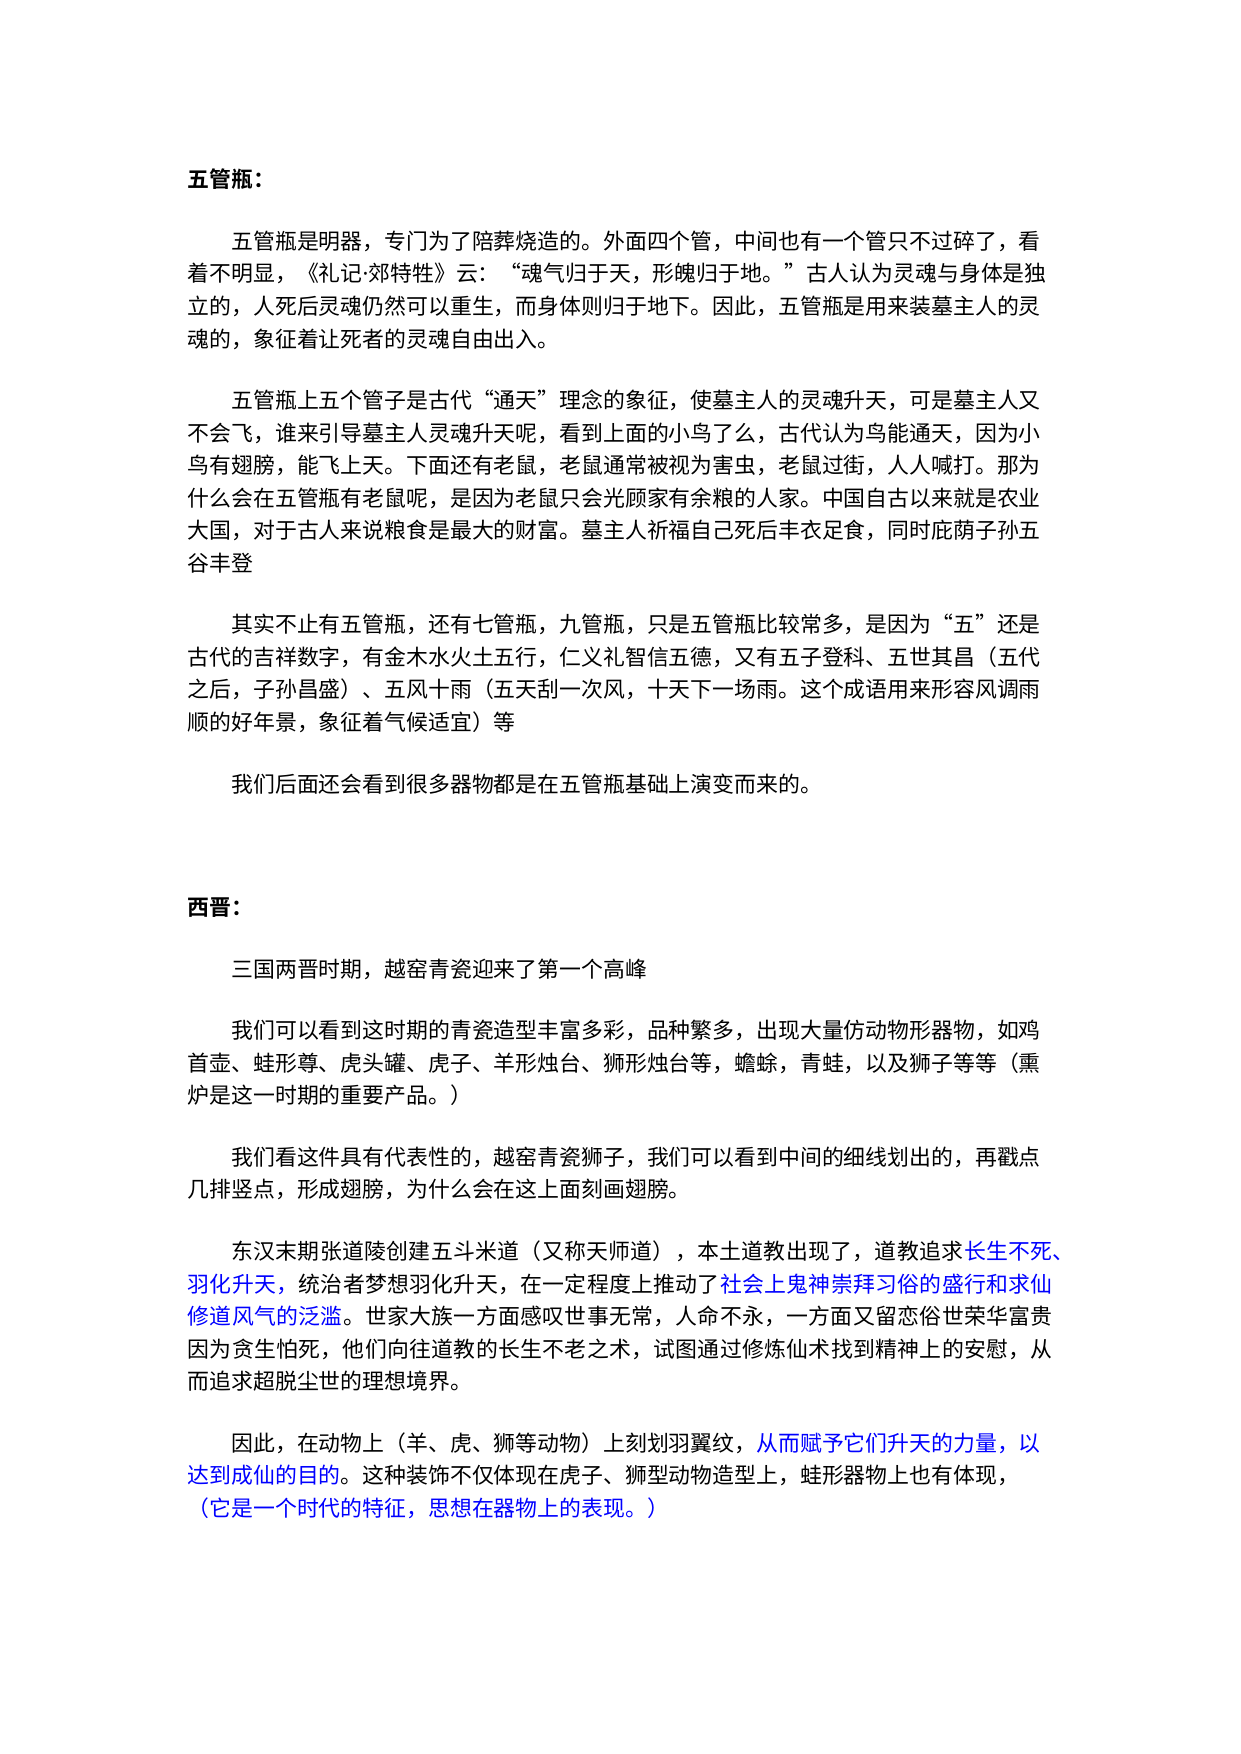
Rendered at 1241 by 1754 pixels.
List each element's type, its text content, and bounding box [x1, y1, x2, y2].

text 五管瓶上五个管子是古代“通天”理念的象征，使墓主人的灵魂升天，可是墓主人又不会飞，谁来引导墓主人灵魂升天呢，看到上面的小鸟了么，古代认为鸟能通天，因为小鸟有翅膀，能飞上天。下面还有老鼠，‌老鼠通常被视为害虫，老鼠过街，人人喊打。那为什么会在五管瓶有老鼠呢，是因为老鼠只会光顾家有余粮的人家。中国自古以来就是农业大国，对于古人来说粮食是最大的财富。墓主人祈福自己死后丰衣足食，同时庇荫子孙五谷丰登 [187, 383, 1053, 578]
text 东汉末期张道陵创建五斗米道（又称天师道），本土道教出现了，道教追求长生不死、羽化升天，统治者梦想羽化升天，在一定程度上推动了社会上鬼神崇拜习俗的盛行和求仙修道风气的泛滥。世家大族一方面感叹世事无常，人命不永，一方面又留恋俗世荣华富贵，因为贪生怕死，他们向往道教的长生不老之术，试图通过修炼仙术找到精神上的安慰，从而追求超脱尘世的理想境界。 [187, 1234, 1053, 1396]
text 五管瓶是明器，专门为了陪葬烧造的。外面四个管，中间也有一个管只不过碎了，看着不明显，《礼记·郊特牲》云：“魂气归于天，形魄归于地。”古人认为灵魂与身体是独立的，人死后灵魂仍然可以重生，而身体则归于地下。因此，五管瓶是用来装墓主人的灵魂的，象征着让死者的灵魂自由出入。 [187, 224, 1053, 354]
text 我们后面还会看到很多器物都是在五管瓶基础上演变而来的。 [187, 766, 1053, 799]
text 我们看这件具有代表性的，越窑青瓷狮子，我们可以看到中间的细线划出的，再戳点几排竖点，形成翅膀，为什么会在这上面刻画翅膀。 [187, 1139, 1053, 1204]
text 我们可以看到这时期的青瓷造型丰富多彩，品种繁多，出现大量仿动物形器物，如鸡首壶、蛙形尊、虎头罐、虎子、羊形烛台、狮形烛台等，蟾蜍，青蛙，以及狮子等等（熏炉是这一时期的重要产品。） [187, 1013, 1053, 1110]
text 其实不止有五管瓶，还有七管瓶，九管瓶，只是五管瓶比较常多，是因为“五”还是古代的吉祥数字，有金木水火土五行，仁义礼智信五德，又有五子登科、五世其昌（五代之后，子孙昌盛）、五风十雨（五天刮一次风，十天下一场雨。这个成语用来形容风调雨顺的好年景，象征着气候适宜）等 [187, 607, 1053, 737]
text 三国两晋时期，越窑青瓷迎来了第一个高峰 [187, 951, 1053, 984]
text 西晋： [187, 889, 1053, 922]
text 因此，在动物上（羊、虎、狮等动物）上刻划羽翼纹，从而赋予它们升天的力量，以达到成仙的目的。这种装饰不仅体现在虎子、狮型动物造型上，蛙形器物上也有体现，（它是一个时代的特征‌，思想在器物上的表现。） [187, 1425, 1053, 1523]
text 五管瓶： [187, 162, 1053, 194]
